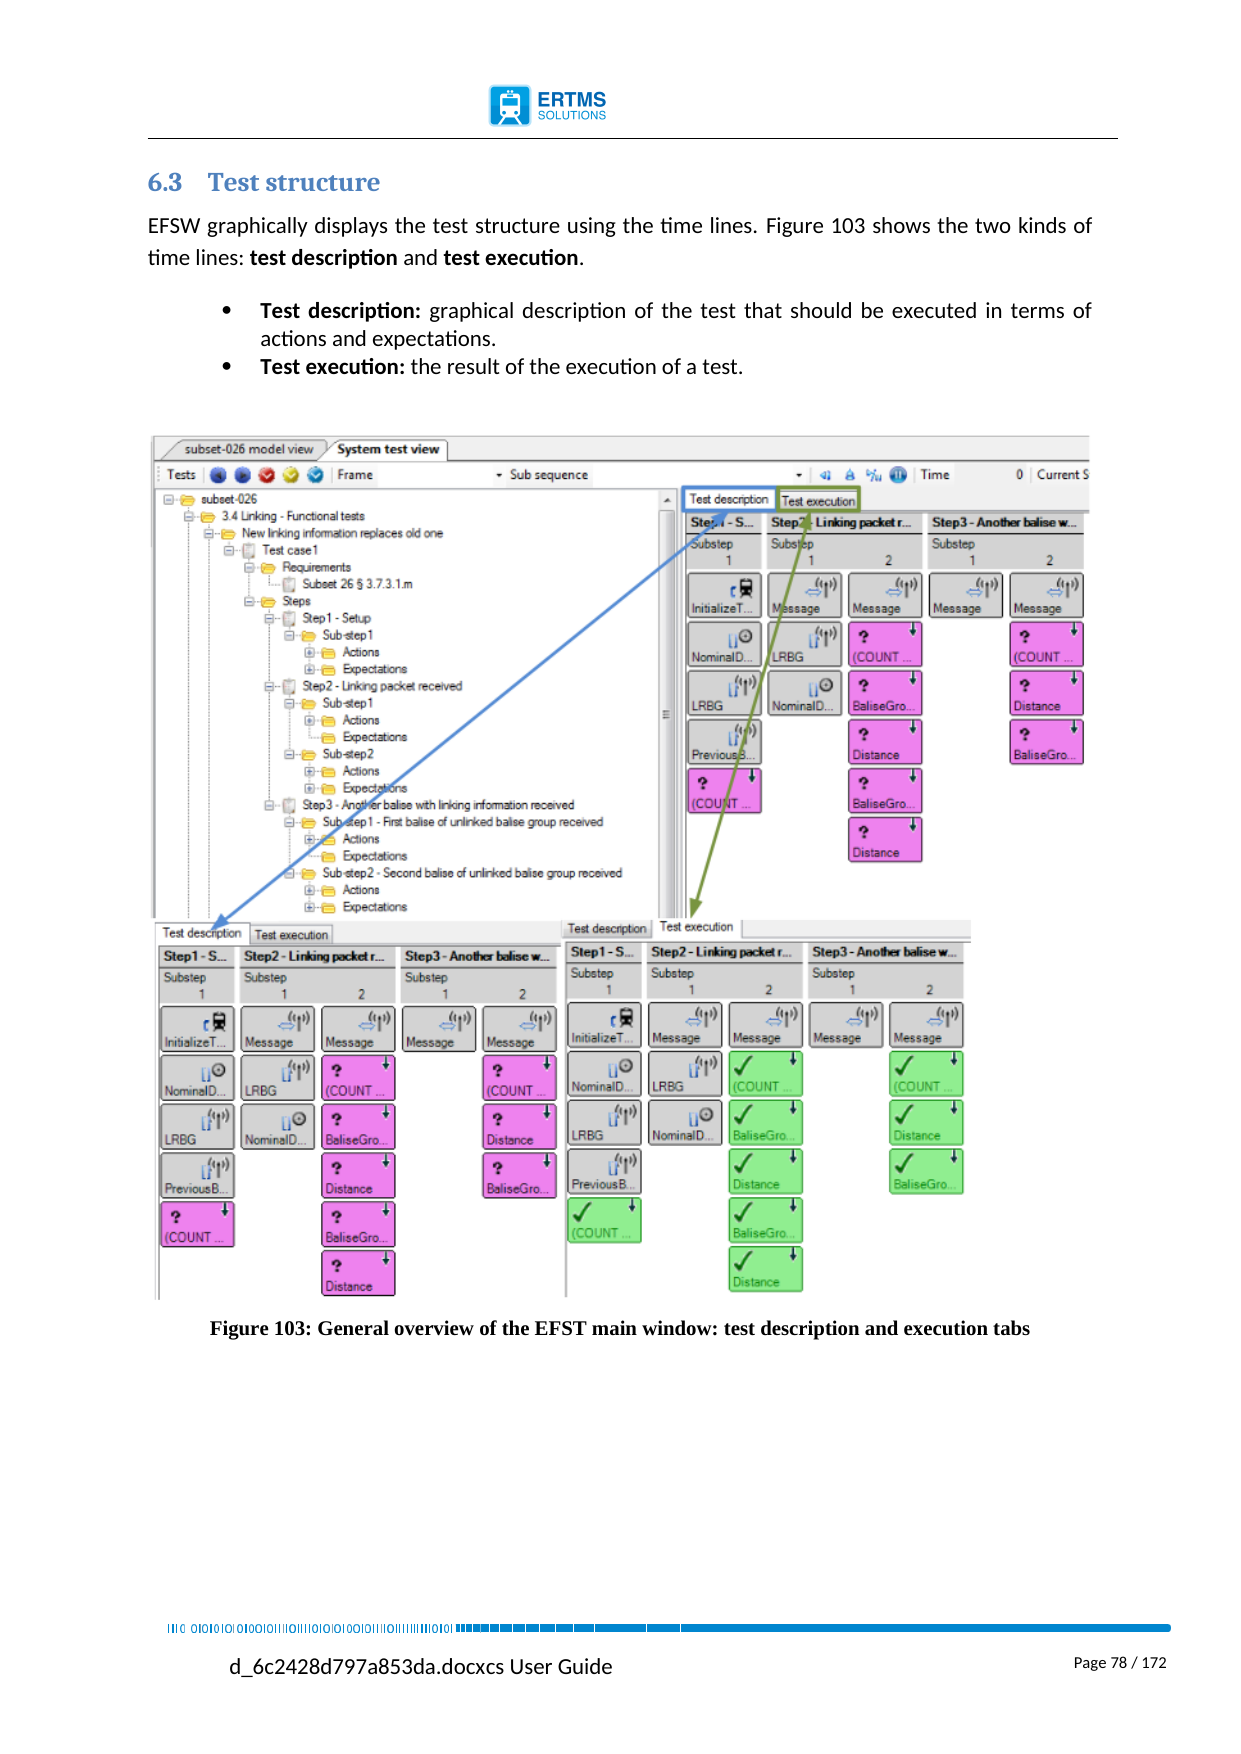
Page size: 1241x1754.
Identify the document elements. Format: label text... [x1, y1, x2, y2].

picture [477, 73, 617, 138]
list Test description: graphical description of the test that should be executed in terms of actions and expectations. [223, 296, 1093, 352]
picture [167, 1624, 1171, 1633]
subtitle Test structure [148, 167, 1093, 198]
text Figure 103: General overview of the EFST main window: test description and execution tabs [148, 1316, 1093, 1339]
list Test execution: the result of the execution of a test. [223, 352, 1093, 380]
text EFSW graphically displays the test structure using the time lines. Figure 103 shows the two kinds of time lines: test description and test execution. [148, 211, 1093, 271]
